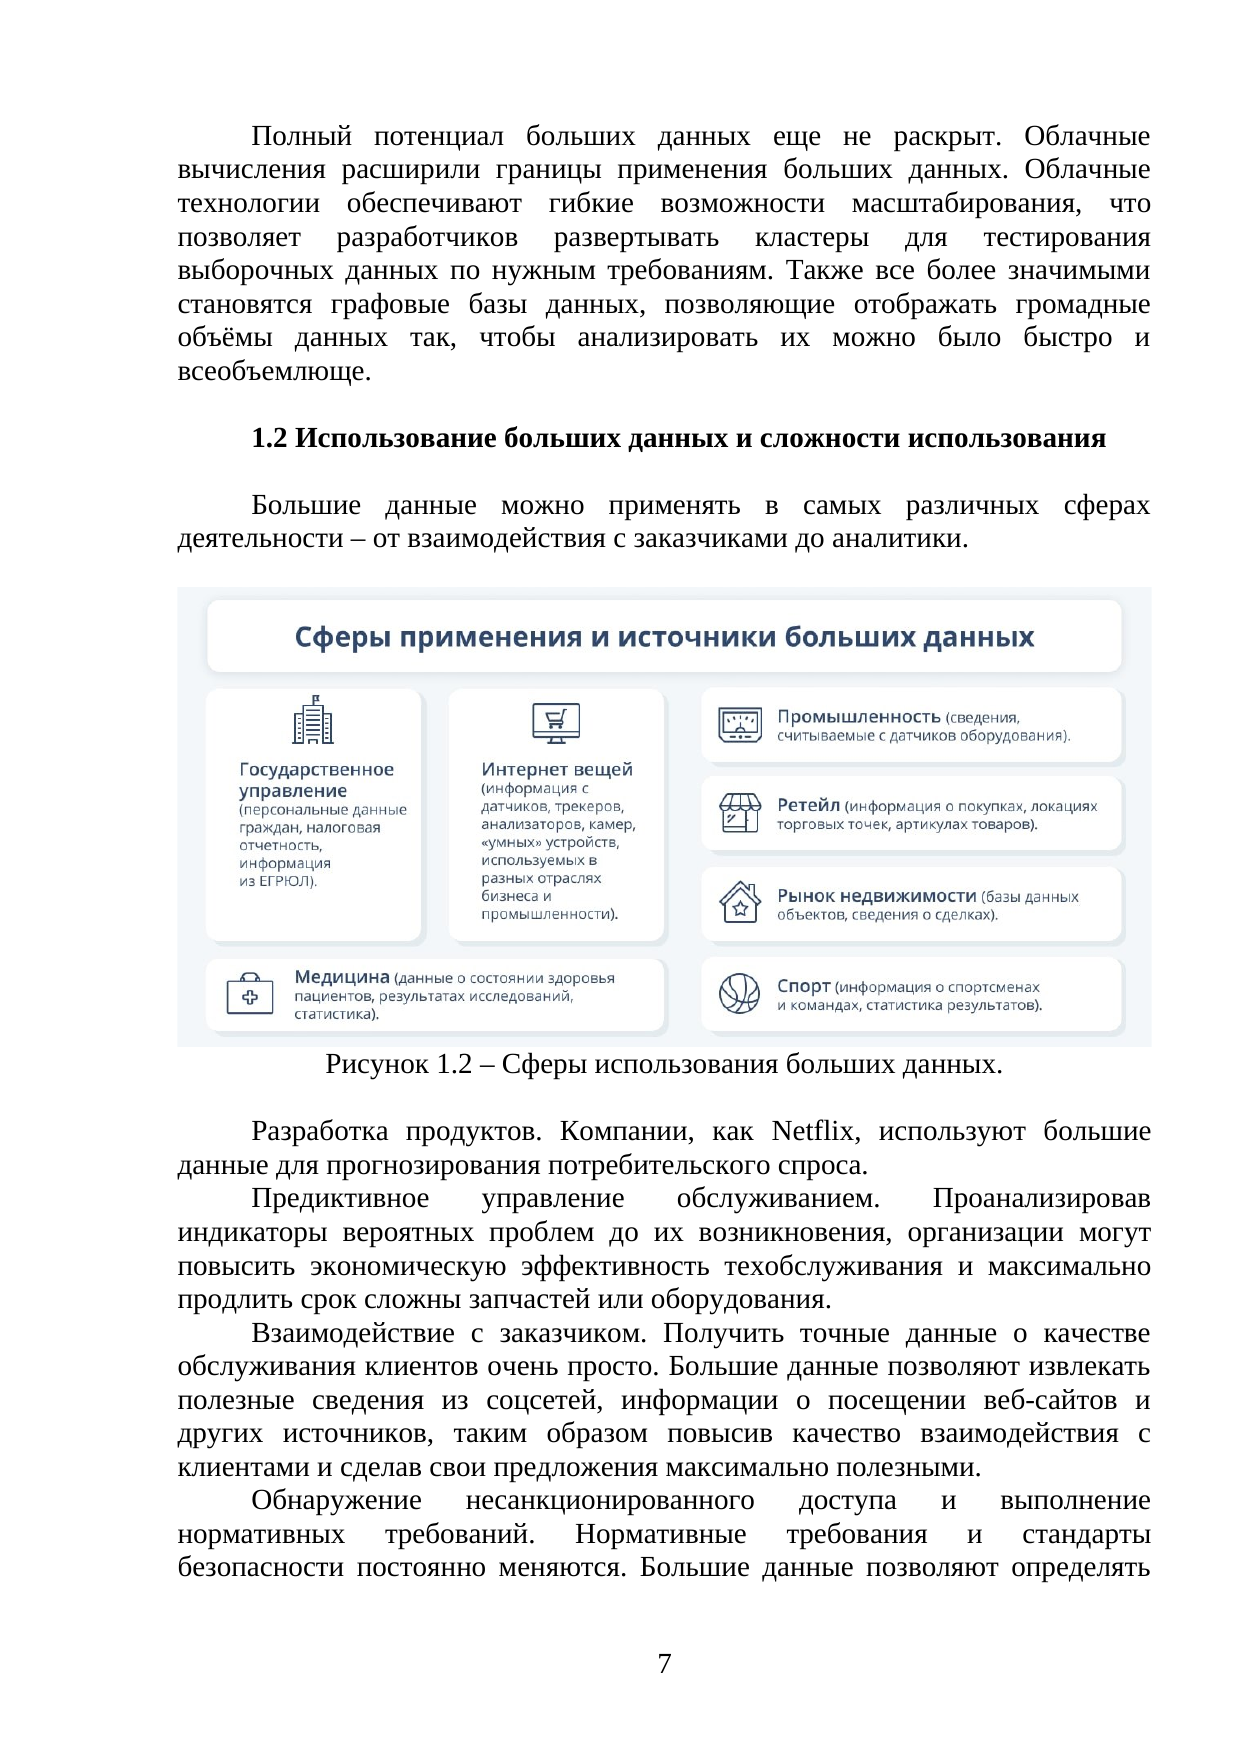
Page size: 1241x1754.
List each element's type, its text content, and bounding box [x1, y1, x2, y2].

text Полный потенциал больших данных еще не раскрыт. Облачные вычисления расширили границы применения больших данных. Облачные технологии обеспечивают гибкие возможности масштабирования, что позволяет разработчиков развертывать кластеры для тестирования выборочных данных по нужным требованиям. Также все более значимыми становятся графовые базы данных, позволяющие отображать громадные объёмы данных так, чтобы анализировать их можно было быстро и всеобъемлюще. [177, 118, 1152, 386]
text Взаимодействие с заказчиком. Получить точные данные о качестве обслуживания клиентов очень просто. Большие данные позволяют извлекать полезные сведения из соцсетей, информации о посещении веб-сайтов и других источников, таким образом повысив качество взаимодействия с клиентами и сделав свои предложения максимально полезными. [177, 1315, 1152, 1482]
picture [177, 587, 1152, 1047]
text Разработка продуктов. Компании, как Netflix, используют большие данные для прогнозирования потребительского спроса. [177, 1113, 1152, 1181]
subtitle 1.2 Использование больших данных и сложности использования [177, 420, 1152, 453]
text Большие данные можно применять в самых различных сферах деятельности – от взаимодействия с заказчиками до аналитики. [177, 487, 1152, 554]
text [177, 1482, 1152, 1583]
text Предиктивное управление обслуживанием. Проанализировав индикаторы вероятных проблем до их возникновения, организации могут повысить экономическую эффективность техобслуживания и максимально продлить срок сложны запчастей или оборудования. [177, 1181, 1152, 1315]
text Рисунок 1.2 – Сферы использования больших данных. [177, 1047, 1152, 1080]
